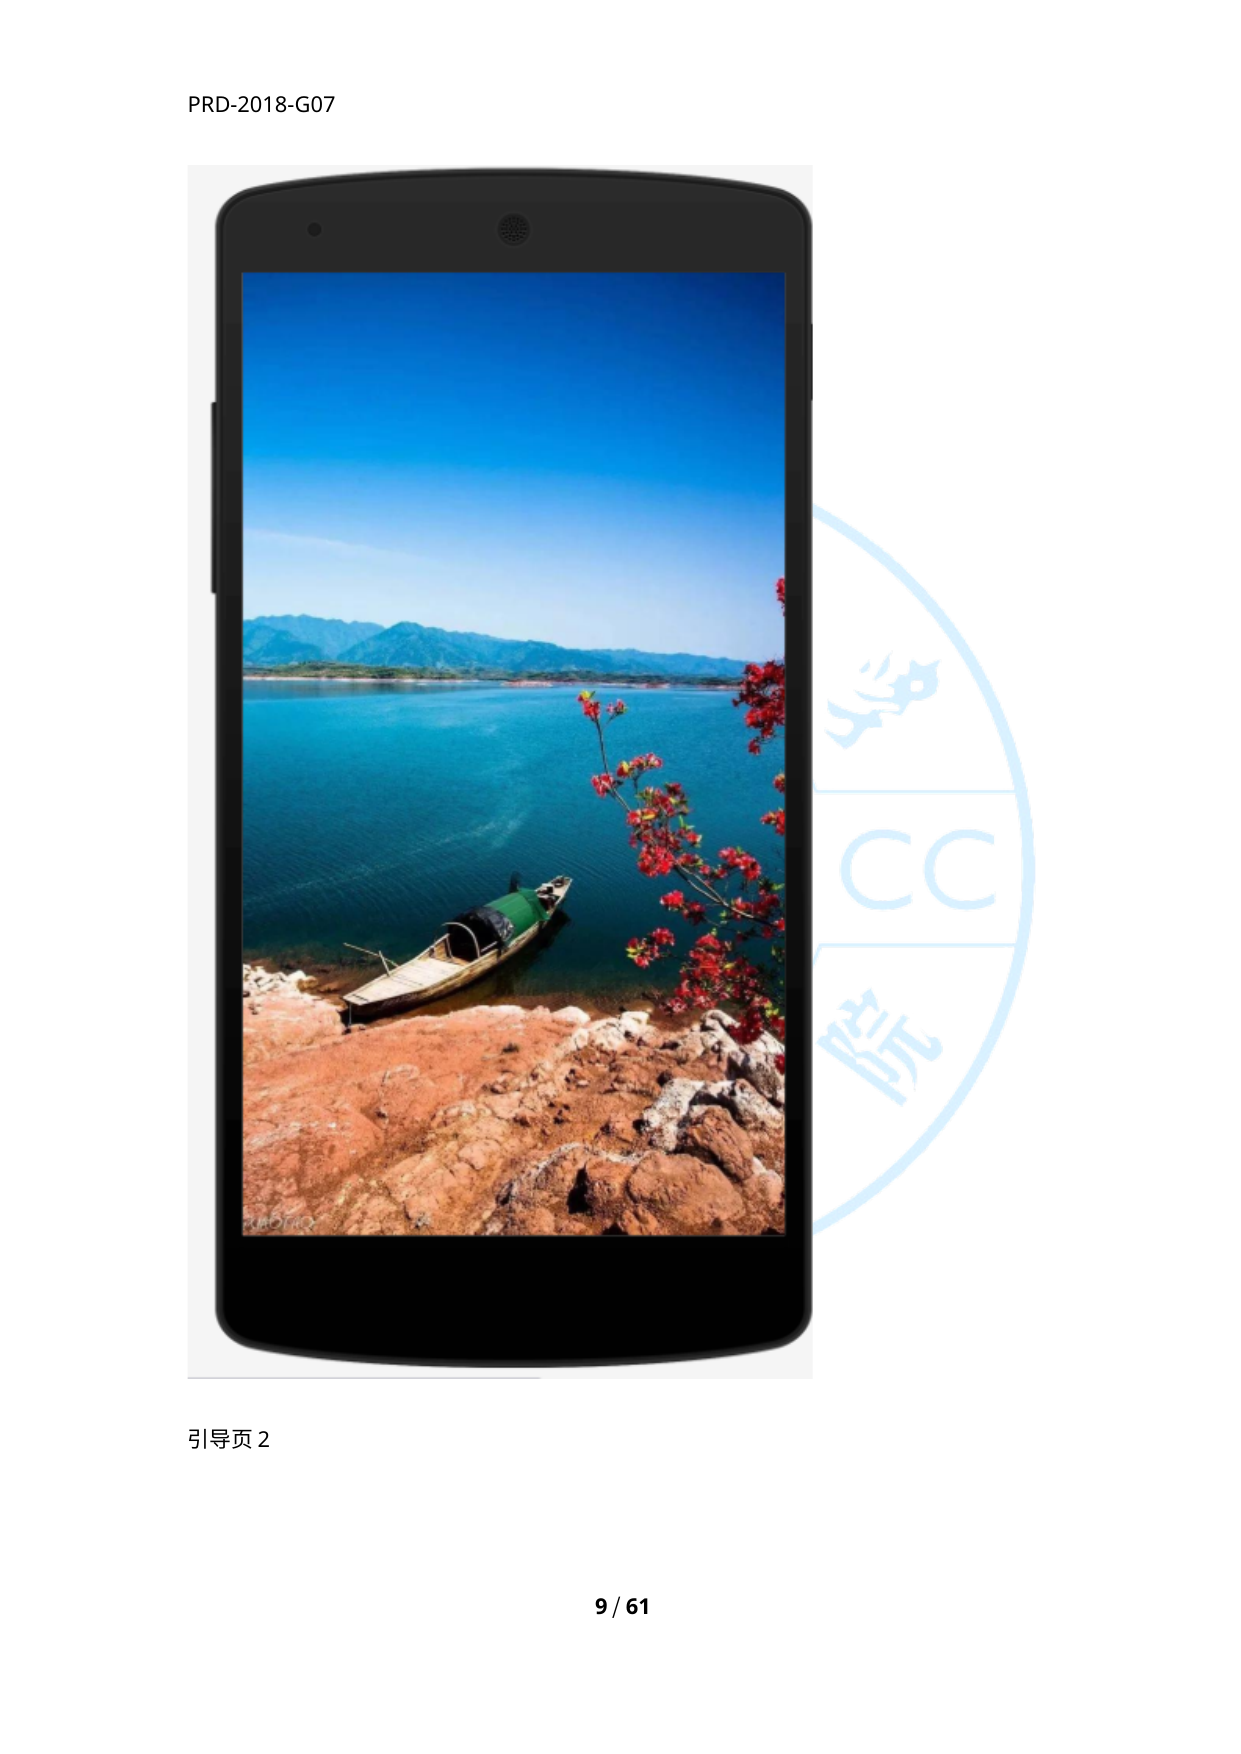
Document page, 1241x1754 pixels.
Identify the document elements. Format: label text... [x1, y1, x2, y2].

picture [187, 165, 813, 1379]
text 引导页2 [187, 1422, 1053, 1454]
